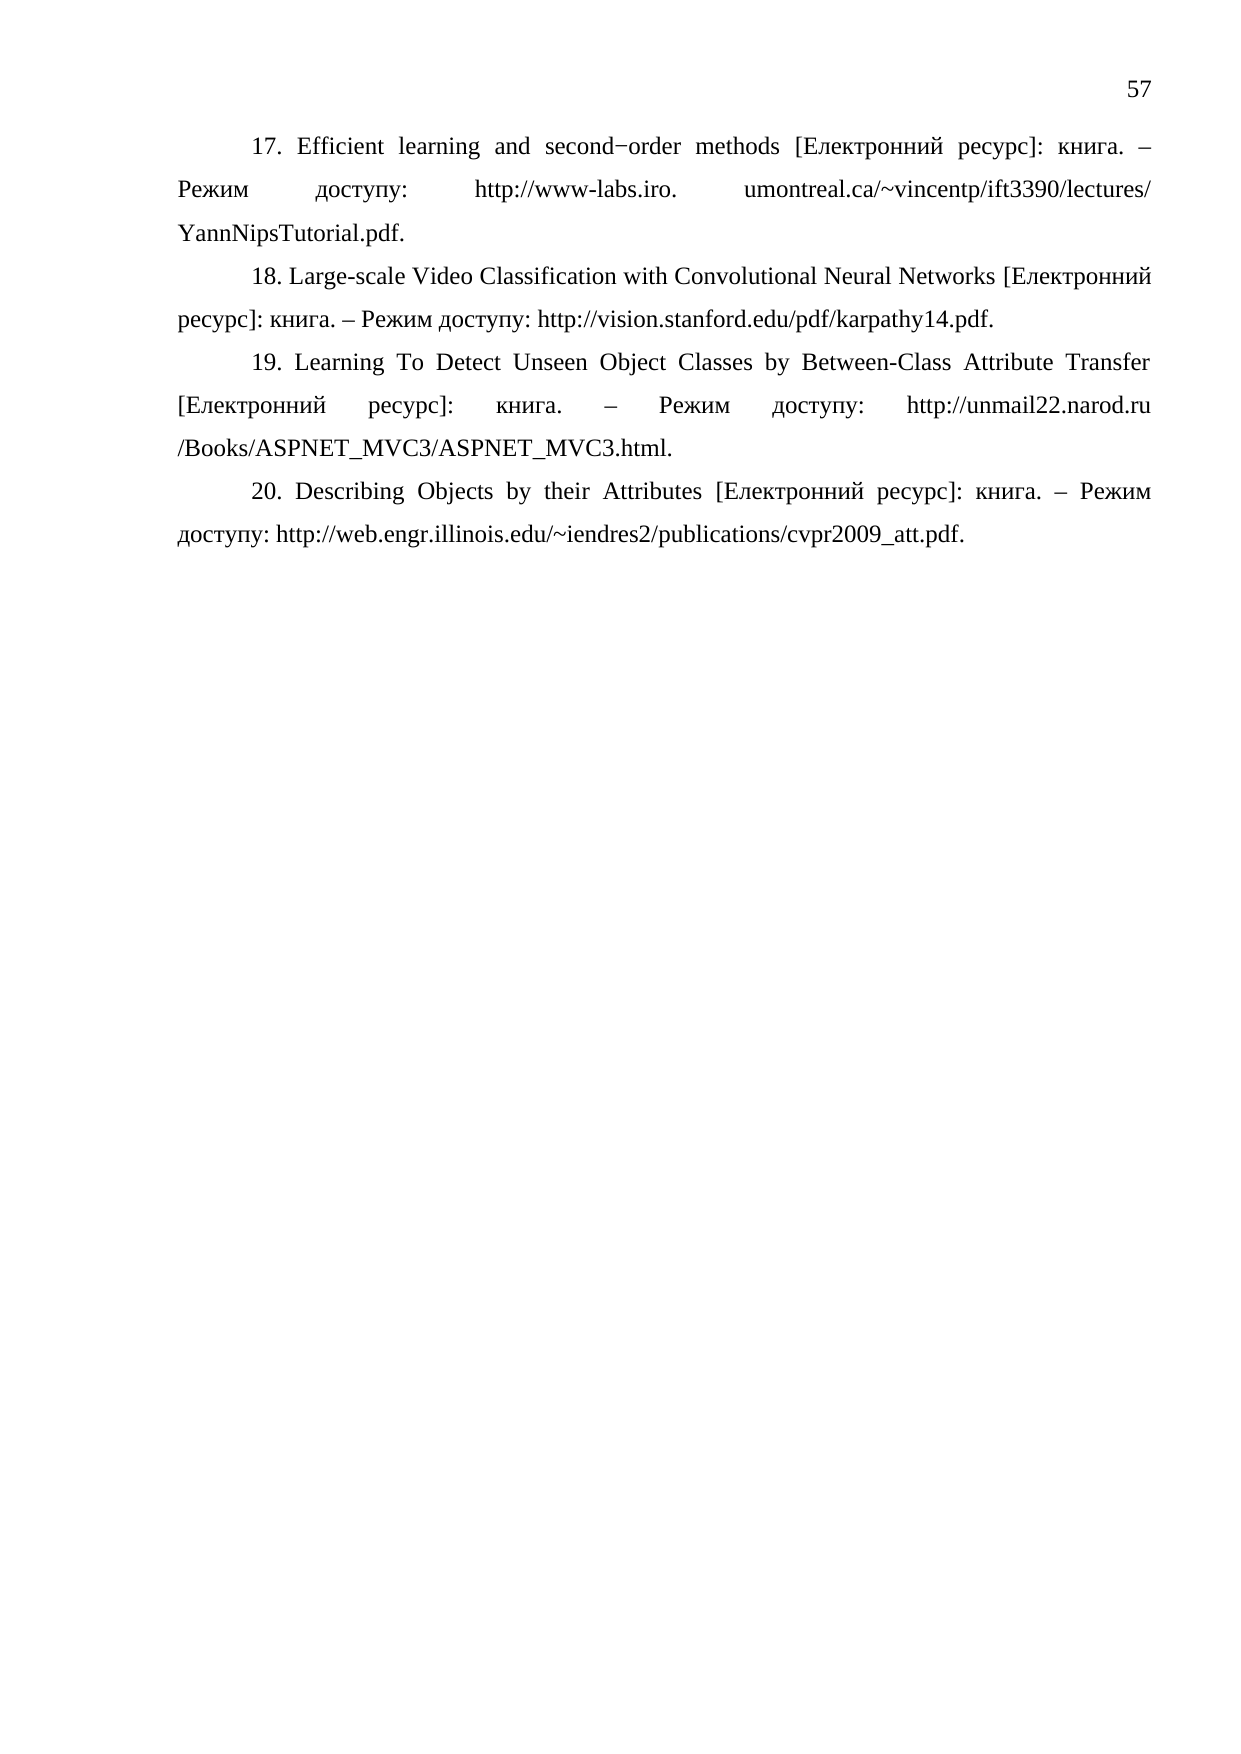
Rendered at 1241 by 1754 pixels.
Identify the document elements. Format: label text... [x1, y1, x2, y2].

text 18. Large-scale Video Classification with Convolutional Neural Networks [Електронний ресурс]: книга. – Режим доступу: http://vision.stanford.edu/pdf/karpathy14.pdf. [177, 261, 1152, 333]
text 19. Learning To Detect Unseen Object Classes by Between-Class Attribute Transfer [Електронний ресурс]: книга. – Режим доступу: http://unmail22.narod.ru /Books/ASPNET_MVC3/ASPNET_MVC3.html. [177, 347, 1152, 462]
text 17. Efficient learning and second−order methods [Електронний ресурс]: книга. – Режим доступу: http://www-labs.iro. umontreal.ca/~vincentp/ift3390/lectures/ YannNipsTutorial.pdf. [177, 131, 1152, 246]
text 20. Describing Objects by their Attributes [Електронний ресурс]: книга. – Режим доступу: http://web.engr.illinois.edu/~iendres2/publications/cvpr2009_att.pdf. [177, 476, 1152, 548]
